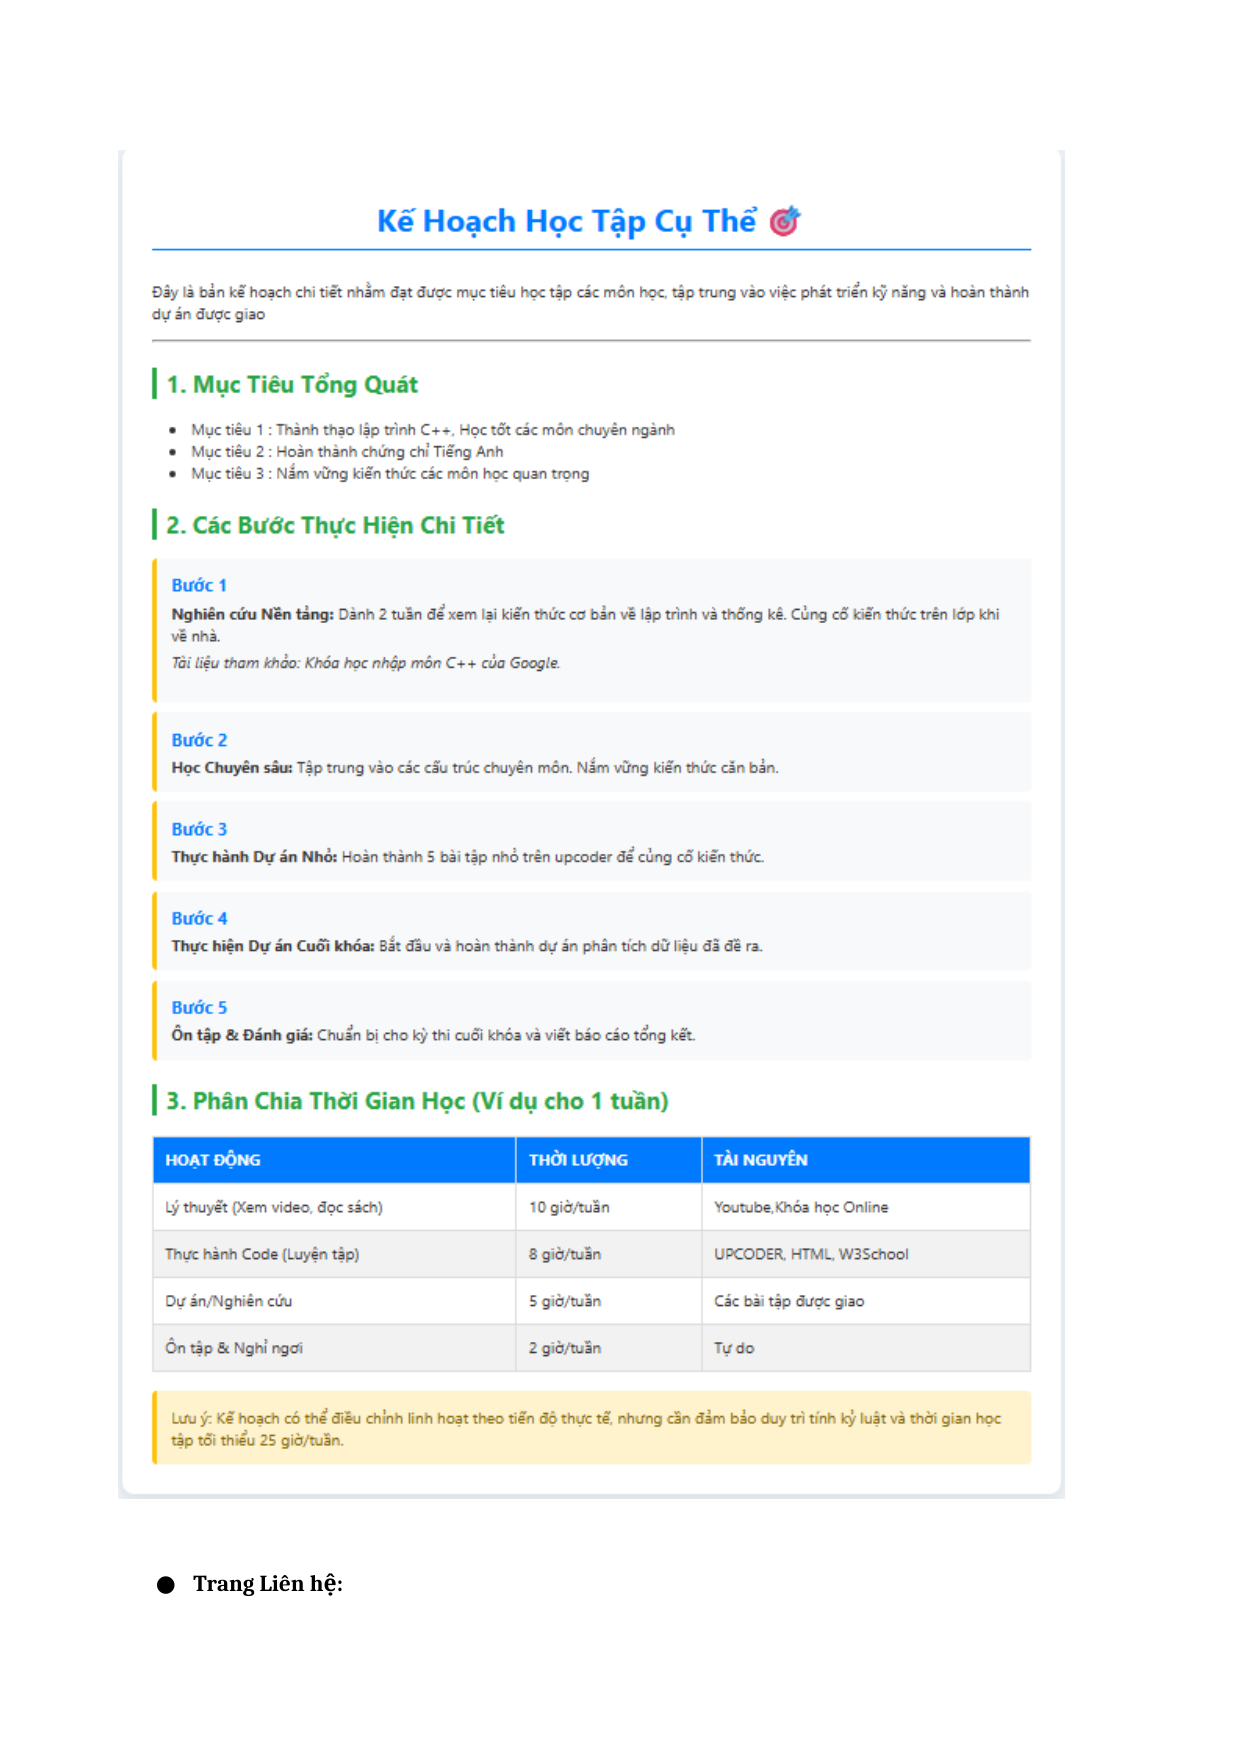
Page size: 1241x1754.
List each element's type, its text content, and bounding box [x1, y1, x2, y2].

picture [118, 150, 1065, 1499]
list Trang Liên hệ: [156, 1571, 1152, 1597]
